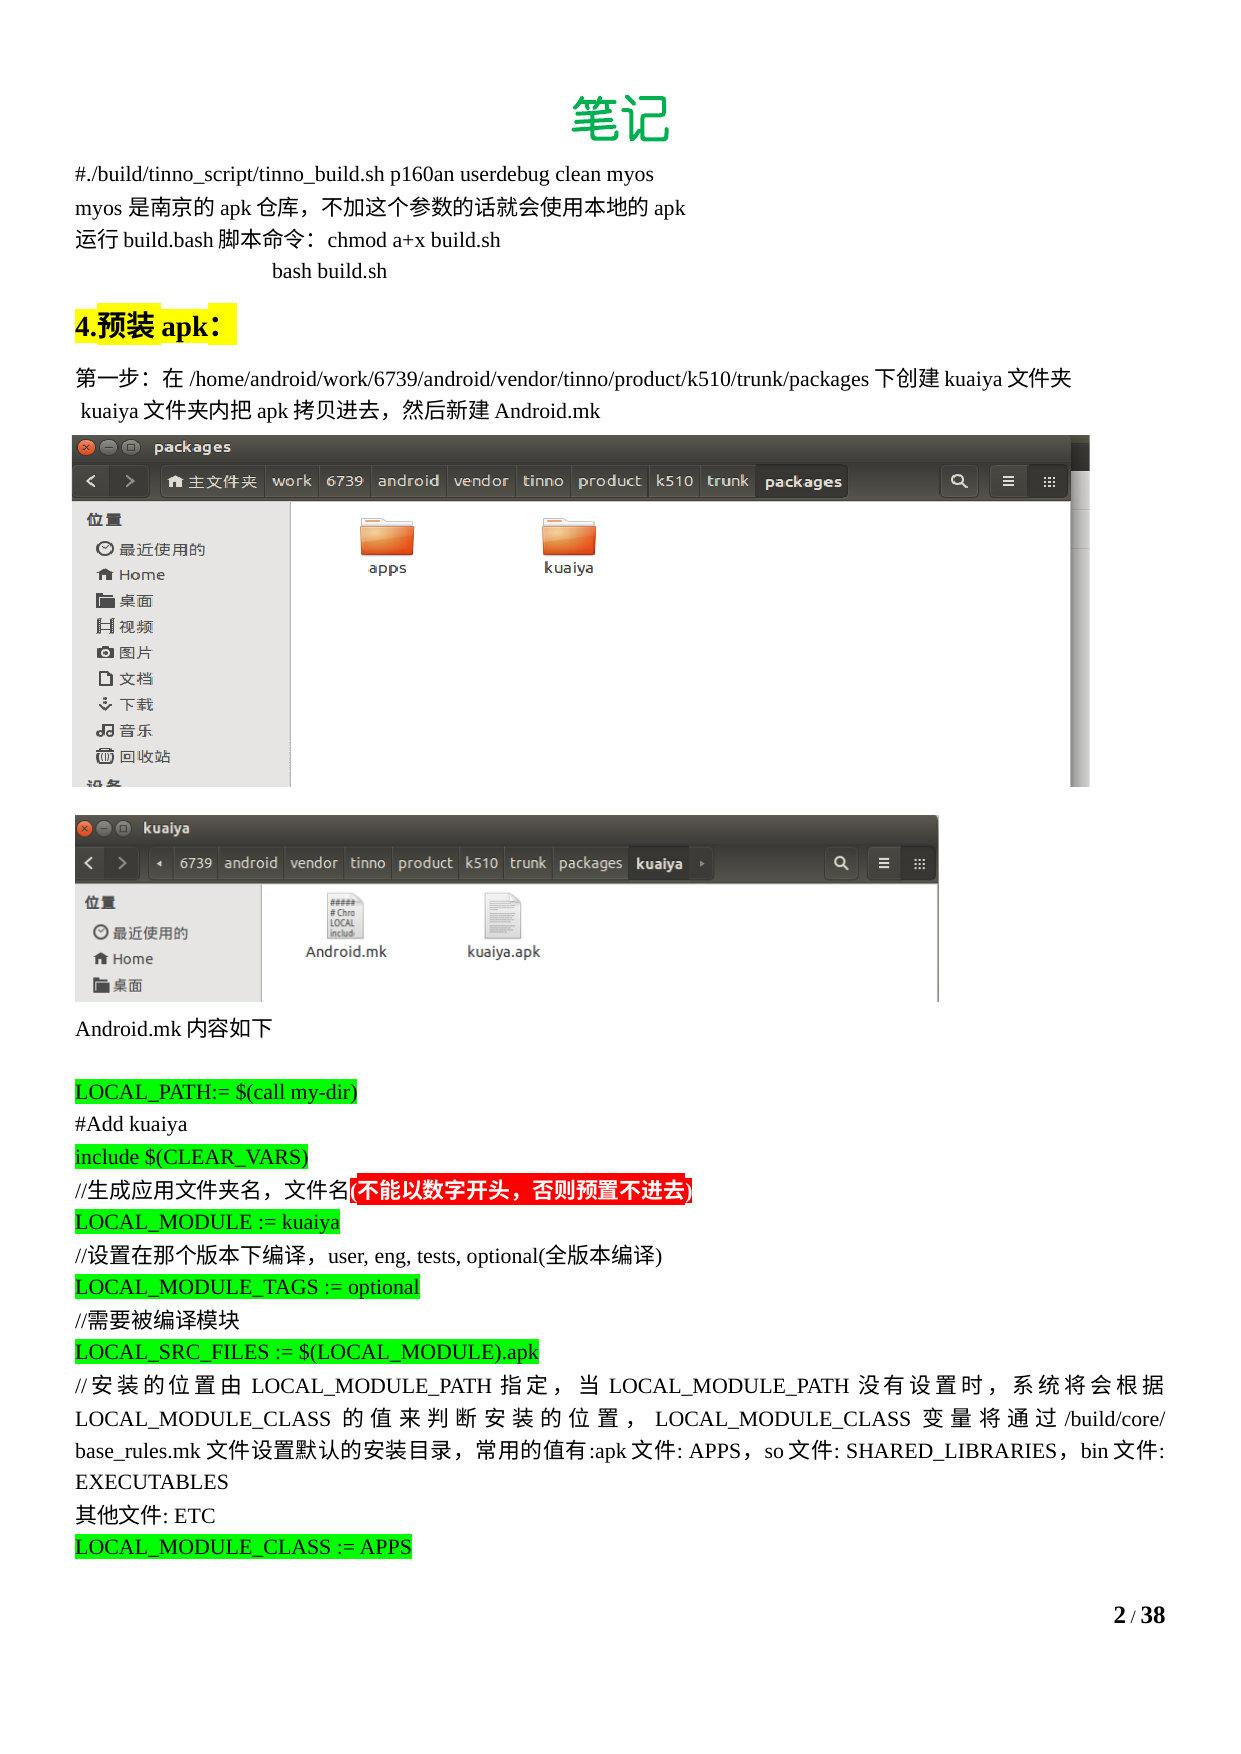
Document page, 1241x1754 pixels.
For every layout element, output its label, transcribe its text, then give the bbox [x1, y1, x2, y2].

text #./build/tinno_script/tinno_build.sh p160an userdebug clean myos [75, 157, 1165, 189]
text //需要被编译模块 [75, 1303, 1165, 1335]
text 其他文件: ETC [75, 1498, 1165, 1530]
text 4.预装apk： [75, 291, 1165, 356]
text LOCAL_MODULE := kuaiya [75, 1205, 1165, 1238]
text 运行build.bash脚本命令：chmod a+x build.sh [75, 222, 1165, 254]
text include $(CLEAR_VARS) [75, 1140, 1165, 1173]
text LOCAL_SRC_FILES := $(LOCAL_MODULE).apk [75, 1335, 1165, 1368]
picture [75, 815, 939, 1002]
text //生成应用文件夹名，文件名(不能以数字开头，否则预置不进去) [685, 1173, 1165, 1205]
picture [71, 435, 1090, 787]
text #Add kuaiya [75, 1108, 1165, 1140]
text myos 是南京的apk仓库，不加这个参数的话就会使用本地的apk [75, 189, 1165, 222]
text Android.mk内容如下 [75, 1010, 1165, 1043]
text kuaiya文件夹内把apk拷贝进去，然后新建Android.mk [75, 393, 1165, 425]
text 第一步：在 /home/android/work/6739/android/vendor/tinno/product/k510/trunk/packages下创建kuaiya文件夹 [75, 360, 1165, 393]
text //生成应用文件夹名，文件名(不能以数字开头，否则预置不进去) [75, 1173, 357, 1205]
text //设置在那个版本下编译，user, eng, tests, optional(全版本编译) [75, 1238, 1165, 1270]
text LOCAL_MODULE_CLASS := APPS [75, 1530, 1165, 1563]
text bash build.sh [75, 254, 1165, 287]
text LOCAL_PATH:= $(call my-dir) [75, 1075, 1165, 1108]
text LOCAL_MODULE_TAGS := optional [75, 1270, 1165, 1303]
text //安装的位置由LOCAL_MODULE_PATH指定，当LOCAL_MODULE_PATH没有设置时，系统将会根据LOCAL_MODULE_CLASS的值来判断安装的位置，LOCAL_MODULE_CLASS变量将通过/build/core/base_rules.mk文件设置默认的安装目录，常用的值有:apk文件: APPS，so文件: SHARED_LIBRARIES，bin文件: EXECUTABLES [75, 1368, 1165, 1498]
